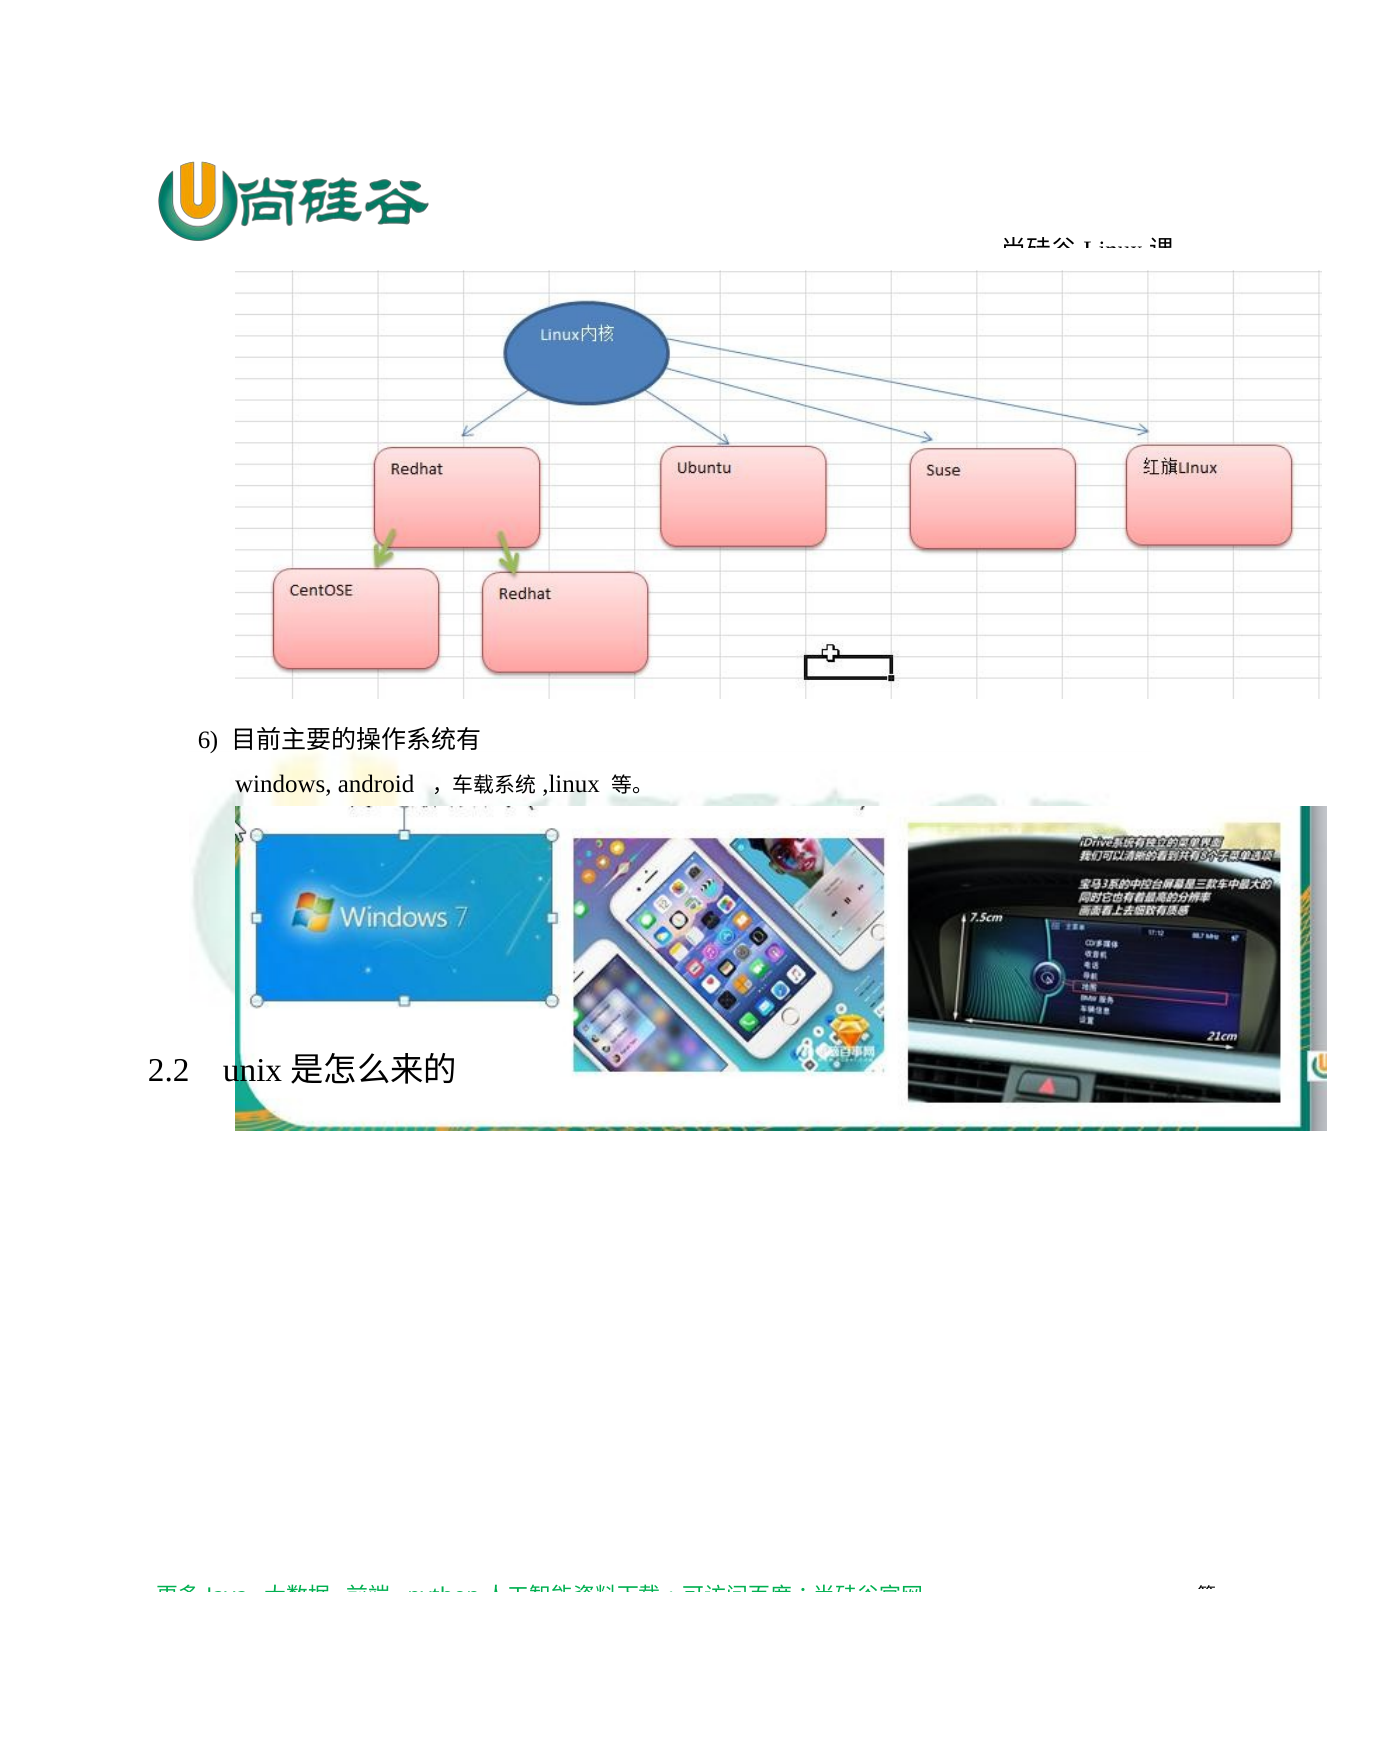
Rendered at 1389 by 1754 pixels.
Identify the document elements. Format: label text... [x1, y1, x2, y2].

picture [235, 270, 1322, 699]
picture [147, 153, 436, 249]
picture [235, 1094, 1327, 1131]
picture [189, 750, 1327, 1032]
subtitle unix 是怎么来的 [148, 1032, 1338, 1094]
list 目前主要的操作系统有 [198, 709, 1338, 758]
